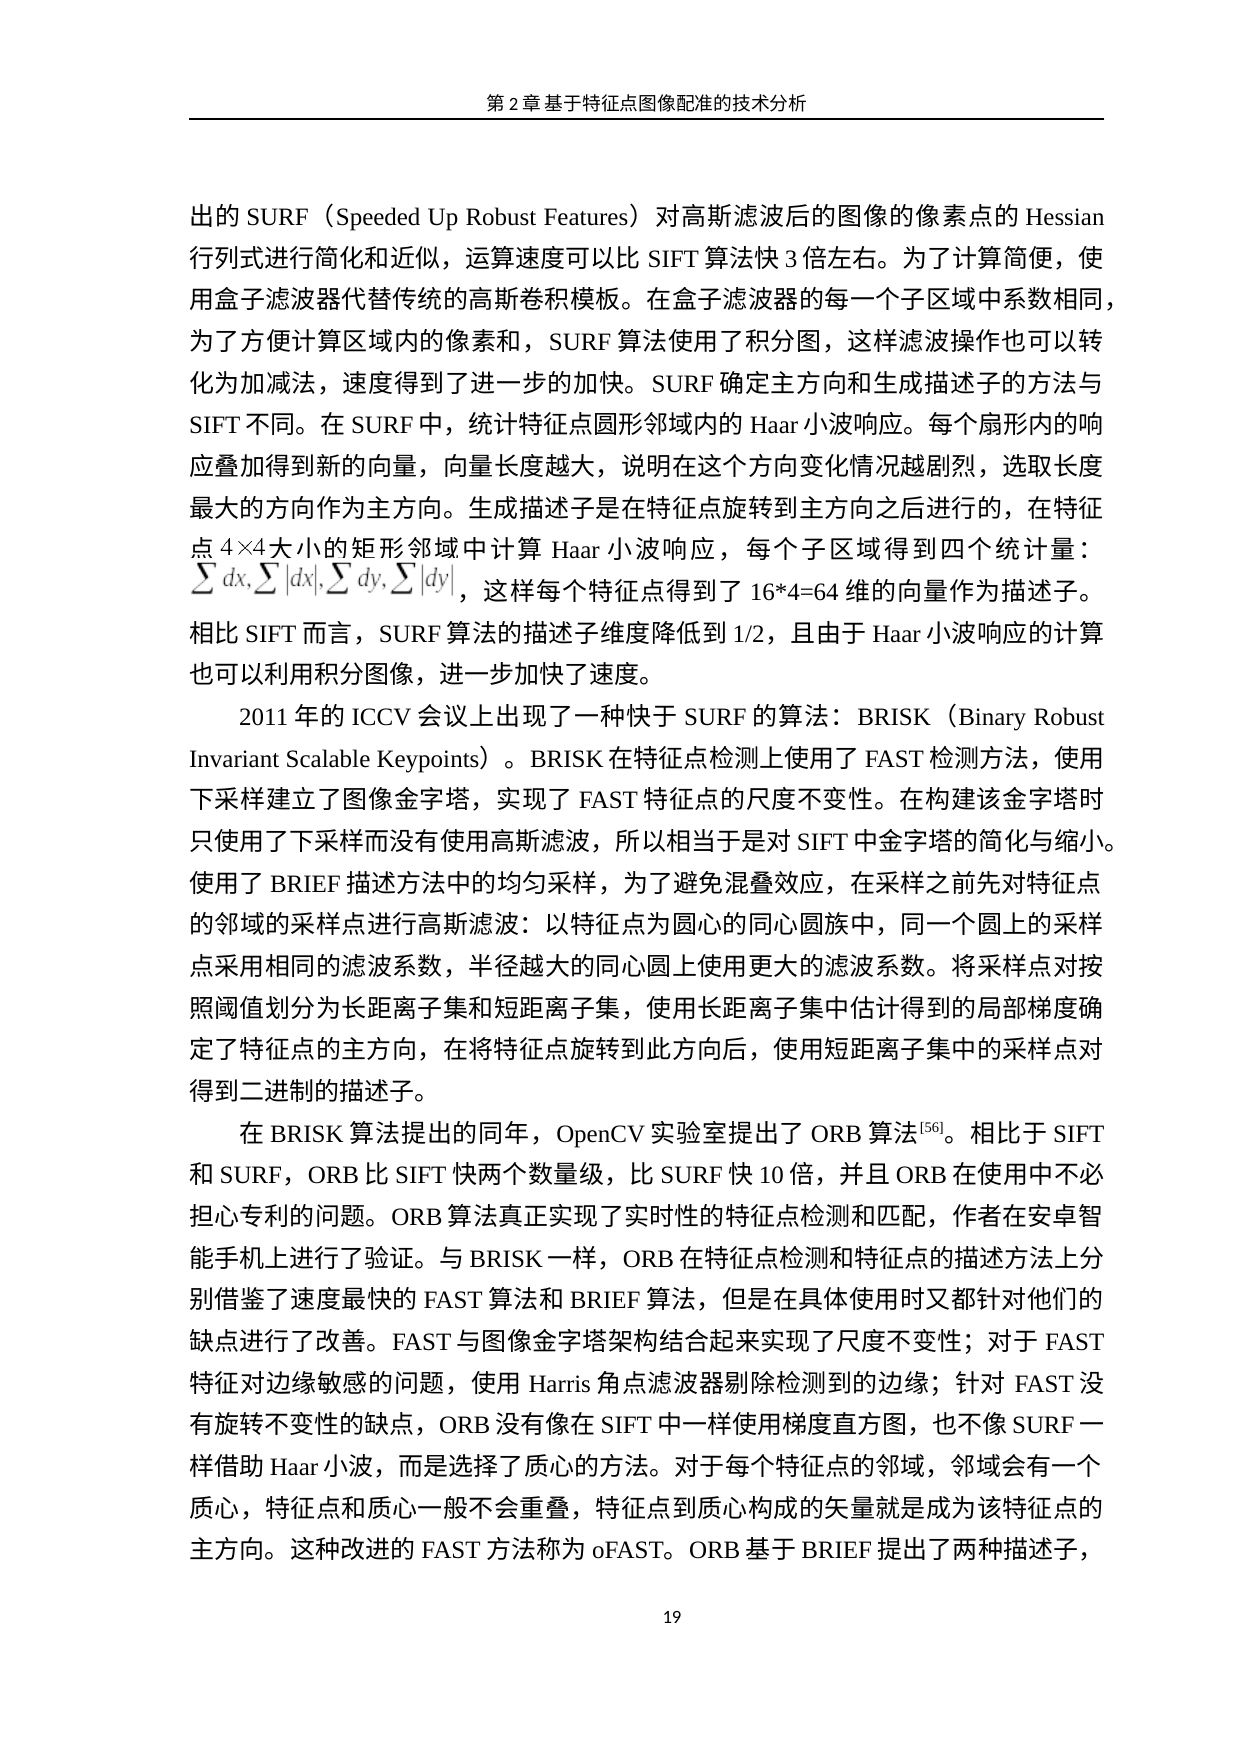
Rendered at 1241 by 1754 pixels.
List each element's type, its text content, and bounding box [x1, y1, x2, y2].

text 2011年的ICCV会议上出现了一种快于SURF的算法：BRISK（Binary Robust Invariant Scalable Keypoints）。BRISK在特征点检测上使用了FAST检测方法，使用下采样建立了图像金字塔，实现了FAST特征点的尺度不变性。在构建该金字塔时只使用了下采样而没有使用高斯滤波，所以相当于是对SIFT中金字塔的简化与缩小。使用了BRIEF描述方法中的均匀采样，为了避免混叠效应，在采样之前先对特征点的邻域的采样点进行高斯滤波：以特征点为圆心的同心圆族中，同一个圆上的采样点采用相同的滤波系数，半径越大的同心圆上使用更大的滤波系数。将采样点对按照阈值划分为长距离子集和短距离子集，使用长距离子集中估计得到的局部梯度确定了特征点的主方向，在将特征点旋转到此方向后，使用短距离子集中的采样点对得到二进制的描述子。 [189, 692, 1104, 1109]
